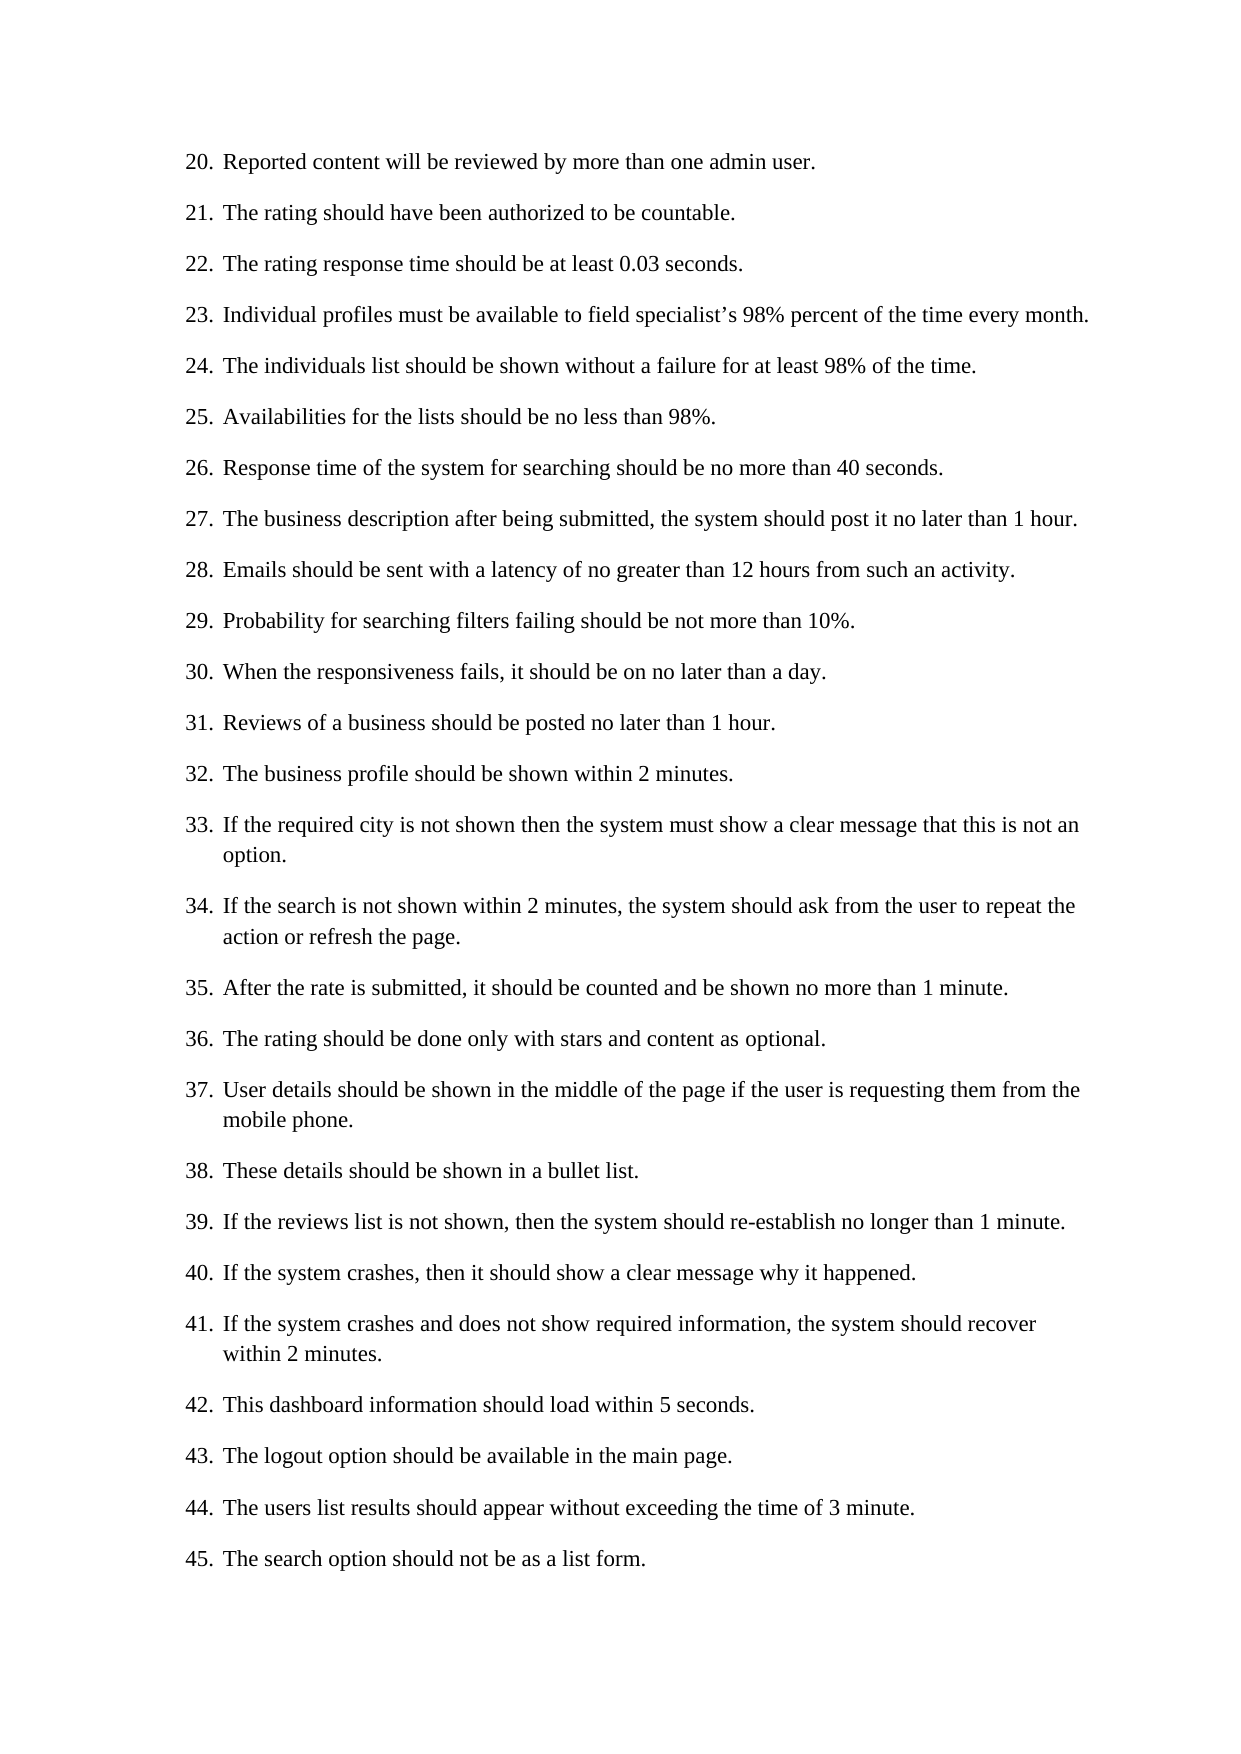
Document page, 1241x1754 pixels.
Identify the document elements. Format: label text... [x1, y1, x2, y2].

list The rating should have been authorized to be countable. [185, 199, 1092, 225]
list If the system crashes, then it should show a clear message why it happened. [185, 1259, 1092, 1286]
list If the search is not shown within 2 minutes, the system should ask from the user to repeat the action or refresh the page. [185, 892, 1092, 949]
list If the required city is not shown then the system must show a clear message that this is not an option. [185, 811, 1092, 868]
list The business description after being submitted, the system should post it no later than 1 hour. [185, 505, 1092, 531]
list Individual profiles must be available to field specialist’s 98% percent of the time every month. [185, 301, 1092, 327]
list The rating should be done only with stars and content as optional. [185, 1025, 1092, 1051]
list When the responsiveness fails, it should be on no later than a day. [185, 658, 1092, 684]
list Probability for searching filters failing should be not more than 10%. [185, 607, 1092, 633]
list Emails should be sent with a latency of no greater than 12 hours from such an activity. [185, 556, 1092, 582]
list The rating response time should be at least 0.03 seconds. [185, 250, 1092, 276]
list The search option should not be as a list form. [185, 1544, 1092, 1571]
list The individuals list should be shown without a failure for at least 98% of the time. [185, 352, 1092, 378]
list The users list results should appear without exceeding the time of 3 minute. [185, 1493, 1092, 1520]
list The logout option should be available in the main page. [185, 1442, 1092, 1469]
list After the rate is submitted, it should be counted and be shown no more than 1 minute. [185, 974, 1092, 1000]
list Reviews of a business should be posted no later than 1 hour. [185, 709, 1092, 736]
list These details should be shown in a bullet list. [185, 1157, 1092, 1183]
list User details should be shown in the middle of the page if the user is requesting them from the mobile phone. [185, 1076, 1092, 1132]
list This dashboard information should load within 5 seconds. [185, 1391, 1092, 1418]
list If the reviews list is not shown, then the system should re-establish no longer than 1 minute. [185, 1208, 1092, 1234]
list The business profile should be shown within 2 minutes. [185, 760, 1092, 787]
list Response time of the system for searching should be no more than 40 seconds. [185, 454, 1092, 480]
list Reported content will be reviewed by more than one admin user. [185, 148, 1092, 174]
list Availabilities for the lists should be no less than 98%. [185, 403, 1092, 429]
list If the system crashes and does not show required information, the system should recover within 2 minutes. [185, 1310, 1092, 1367]
